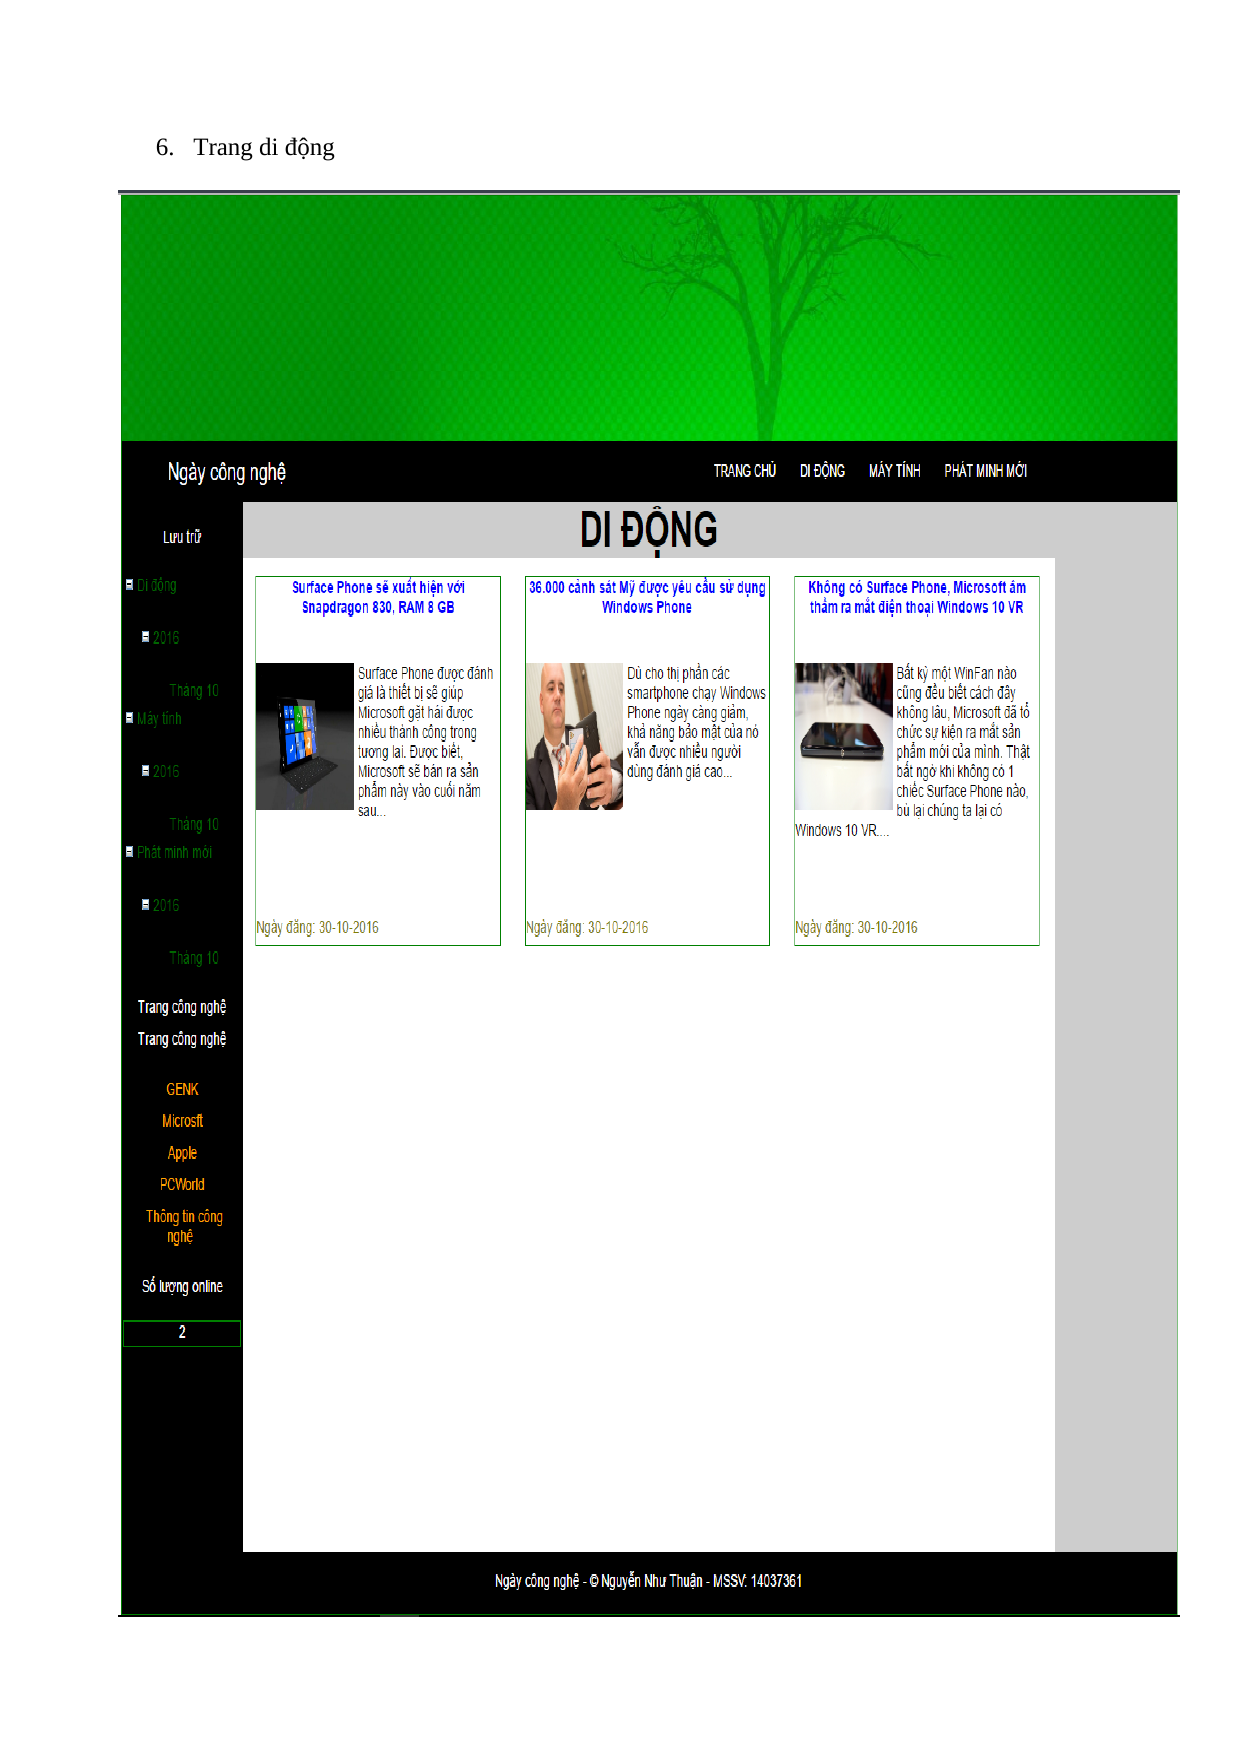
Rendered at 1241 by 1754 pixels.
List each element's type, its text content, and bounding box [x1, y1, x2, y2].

text Trang di động [156, 132, 1181, 161]
picture [118, 190, 1182, 1617]
